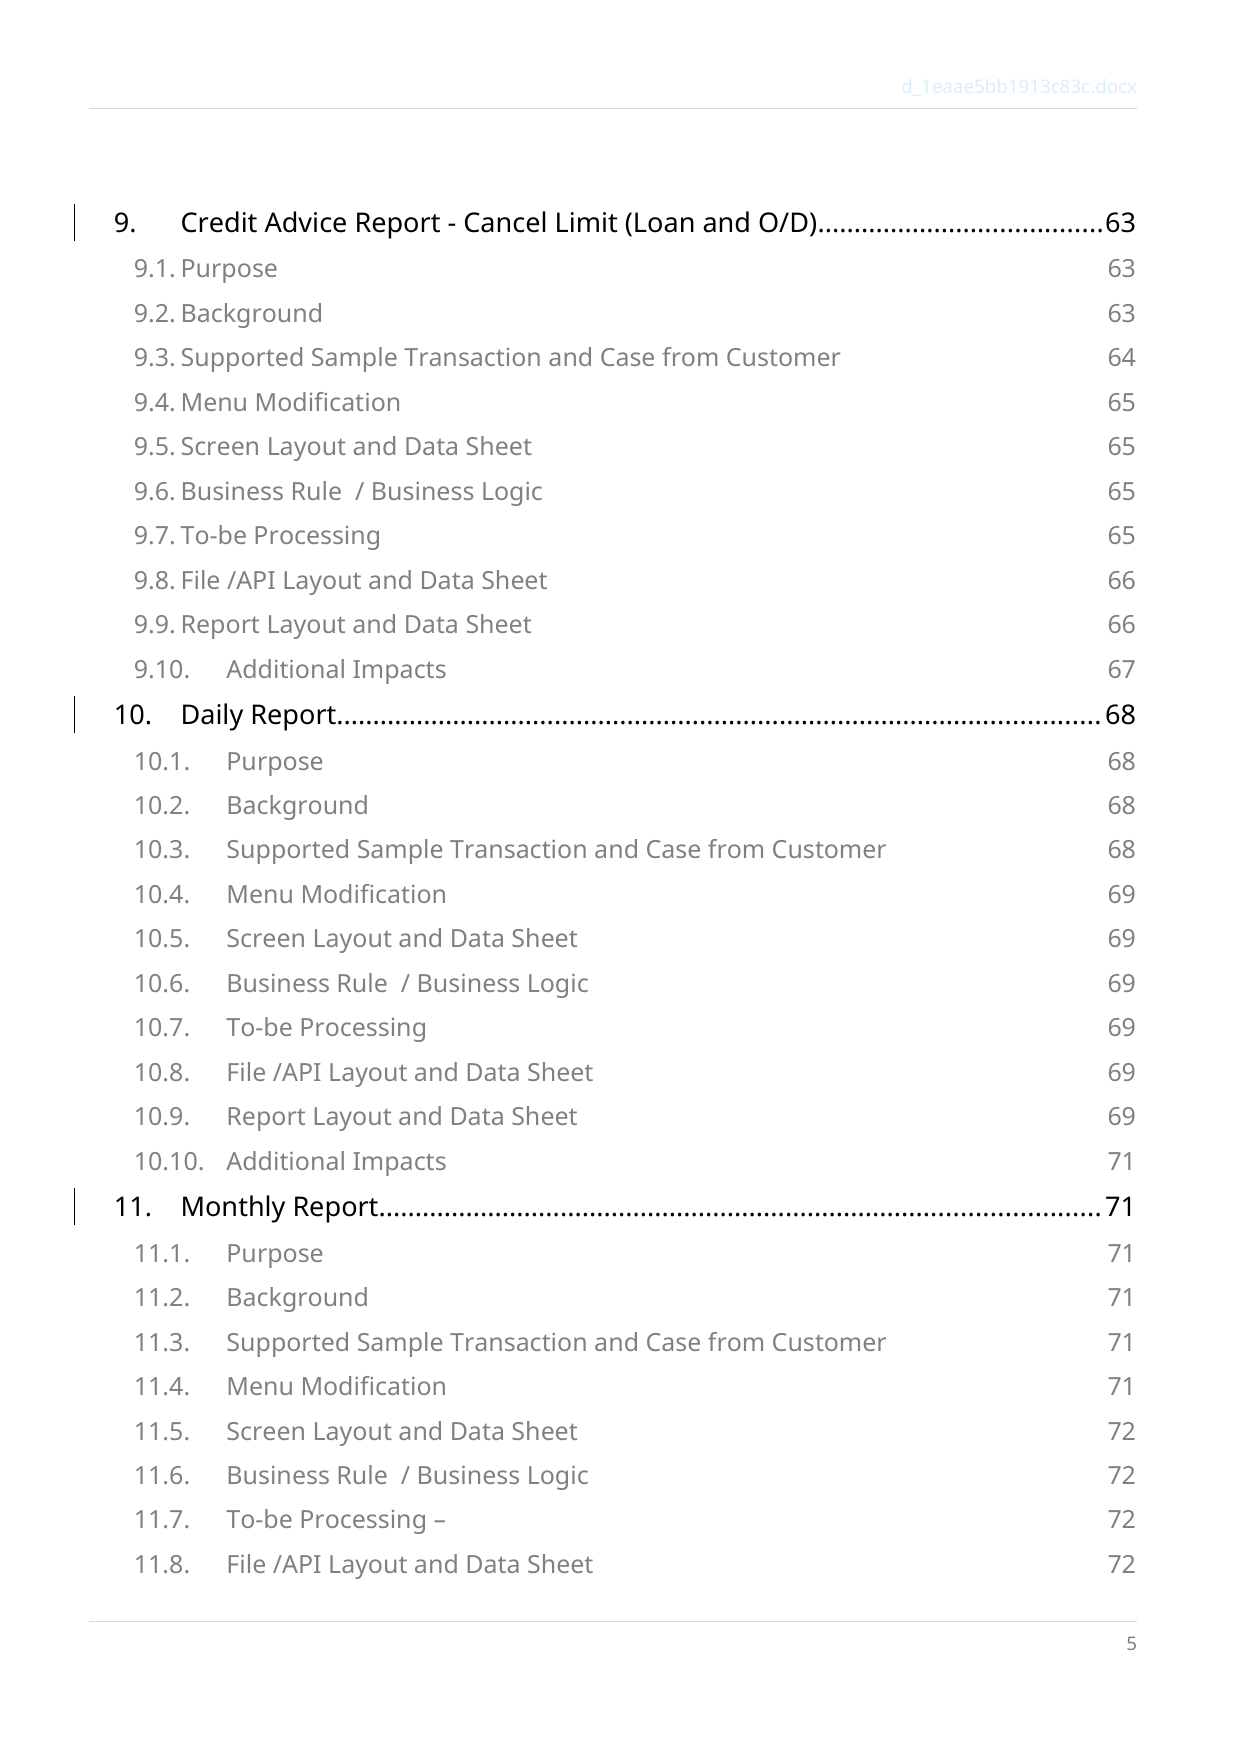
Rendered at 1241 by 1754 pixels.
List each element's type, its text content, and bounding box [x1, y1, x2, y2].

text 10. Daily Report 68 [114, 696, 1137, 733]
text 11.6. Business Rule / Business Logic 72 [134, 1458, 1137, 1492]
text 11.8. File /API Layout and Data Sheet 72 [134, 1547, 1137, 1581]
text 9.5. Screen Layout and Data Sheet 65 [134, 429, 1137, 463]
text 10.5. Screen Layout and Data Sheet 69 [134, 921, 1137, 955]
text 10.8. File /API Layout and Data Sheet 69 [134, 1054, 1137, 1088]
text 9.1. Purpose 63 [134, 251, 1137, 285]
text 11.7. To-be Processing – 72 [134, 1502, 1137, 1536]
text 11.1. Purpose 71 [134, 1235, 1137, 1269]
text 9.8. File /API Layout and Data Sheet 66 [134, 562, 1137, 596]
text 9.10. Additional Impacts 67 [134, 651, 1137, 685]
text 11. Monthly Report 71 [114, 1188, 1137, 1225]
text 10.2. Background 68 [134, 788, 1137, 822]
text 9.2. Background 63 [134, 296, 1137, 329]
text 11.2. Background 71 [134, 1280, 1137, 1314]
text 10.6. Business Rule / Business Logic 69 [134, 966, 1137, 999]
text 10.1. Purpose 68 [134, 743, 1137, 777]
text 10.4. Menu Modification 69 [134, 877, 1137, 911]
text 9. Credit Advice Report - Cancel Limit (Loan and O/D) 63 [114, 204, 1137, 241]
text 10.9. Report Layout and Data Sheet 69 [134, 1099, 1137, 1133]
text 10.7. To-be Processing 69 [134, 1010, 1137, 1044]
text 11.3. Supported Sample Transaction and Case from Customer 71 [134, 1324, 1137, 1358]
text 10.3. Supported Sample Transaction and Case from Customer 68 [134, 832, 1137, 866]
text 9.6. Business Rule / Business Logic 65 [134, 473, 1137, 507]
text 9.9. Report Layout and Data Sheet 66 [134, 607, 1137, 641]
text 9.3. Supported Sample Transaction and Case from Customer 64 [134, 340, 1137, 374]
text 11.4. Menu Modification 71 [134, 1369, 1137, 1403]
text 10.10. Additional Impacts 71 [134, 1143, 1137, 1177]
text 9.7. To-be Processing 65 [134, 518, 1137, 552]
text 11.5. Screen Layout and Data Sheet 72 [134, 1413, 1137, 1447]
text 9.4. Menu Modification 65 [134, 384, 1137, 418]
